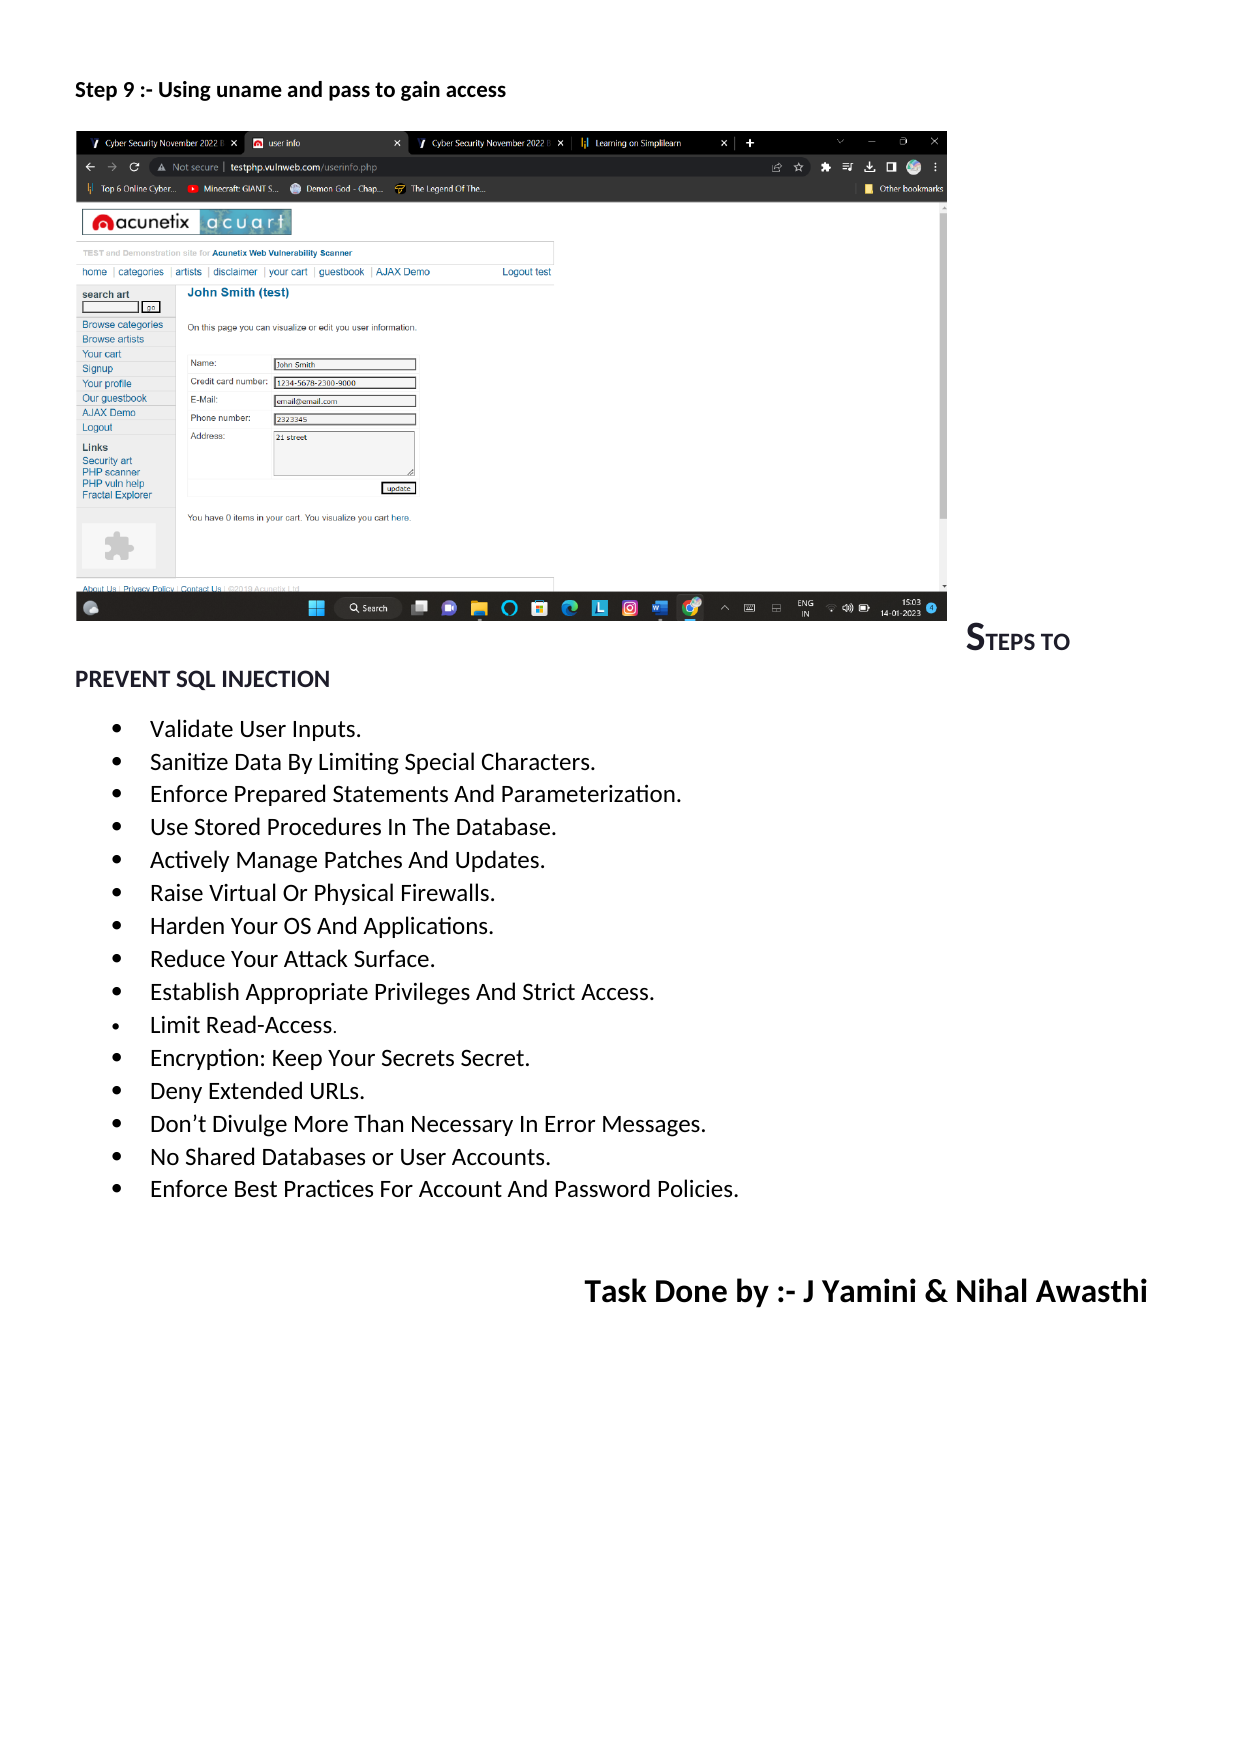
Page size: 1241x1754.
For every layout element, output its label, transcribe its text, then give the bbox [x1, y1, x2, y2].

list Sanitize Data By Limiting Special Characters. [112, 746, 1165, 776]
list No Shared Databases or User Accounts. [112, 1141, 1165, 1171]
list Actively Manage Patches And Updates. [112, 844, 1165, 875]
list Reduce Your Attack Surface. [112, 943, 1165, 974]
text Step 9 :- Using uname and pass to gain access [75, 75, 1165, 103]
text Task Done by :- J Yamini & Nihal Awasthi [75, 1270, 1165, 1311]
list Limit Read-Access. [112, 1009, 1165, 1039]
list Enforce Prepared Statements And Parameterization. [112, 778, 1165, 809]
list Encryption: Keep Your Secrets Secret. [112, 1042, 1165, 1072]
picture [75, 131, 946, 619]
list Enforce Best Practices For Account And Password Policies. [112, 1173, 1165, 1204]
list Deny Extended URLs. [112, 1075, 1165, 1105]
text STEPS TO PREVENT SQL INJECTION [75, 610, 1165, 694]
list Don’t Divulge More Than Necessary In Error Messages. [112, 1108, 1165, 1138]
list Validate User Inputs. [112, 713, 1165, 743]
list Use Stored Procedures In The Database. [112, 811, 1165, 842]
list Raise Virtual Or Physical Firewalls. [112, 877, 1165, 908]
list Establish Appropriate Privileges And Strict Access. [112, 976, 1165, 1007]
list Harden Your OS And Applications. [112, 910, 1165, 941]
